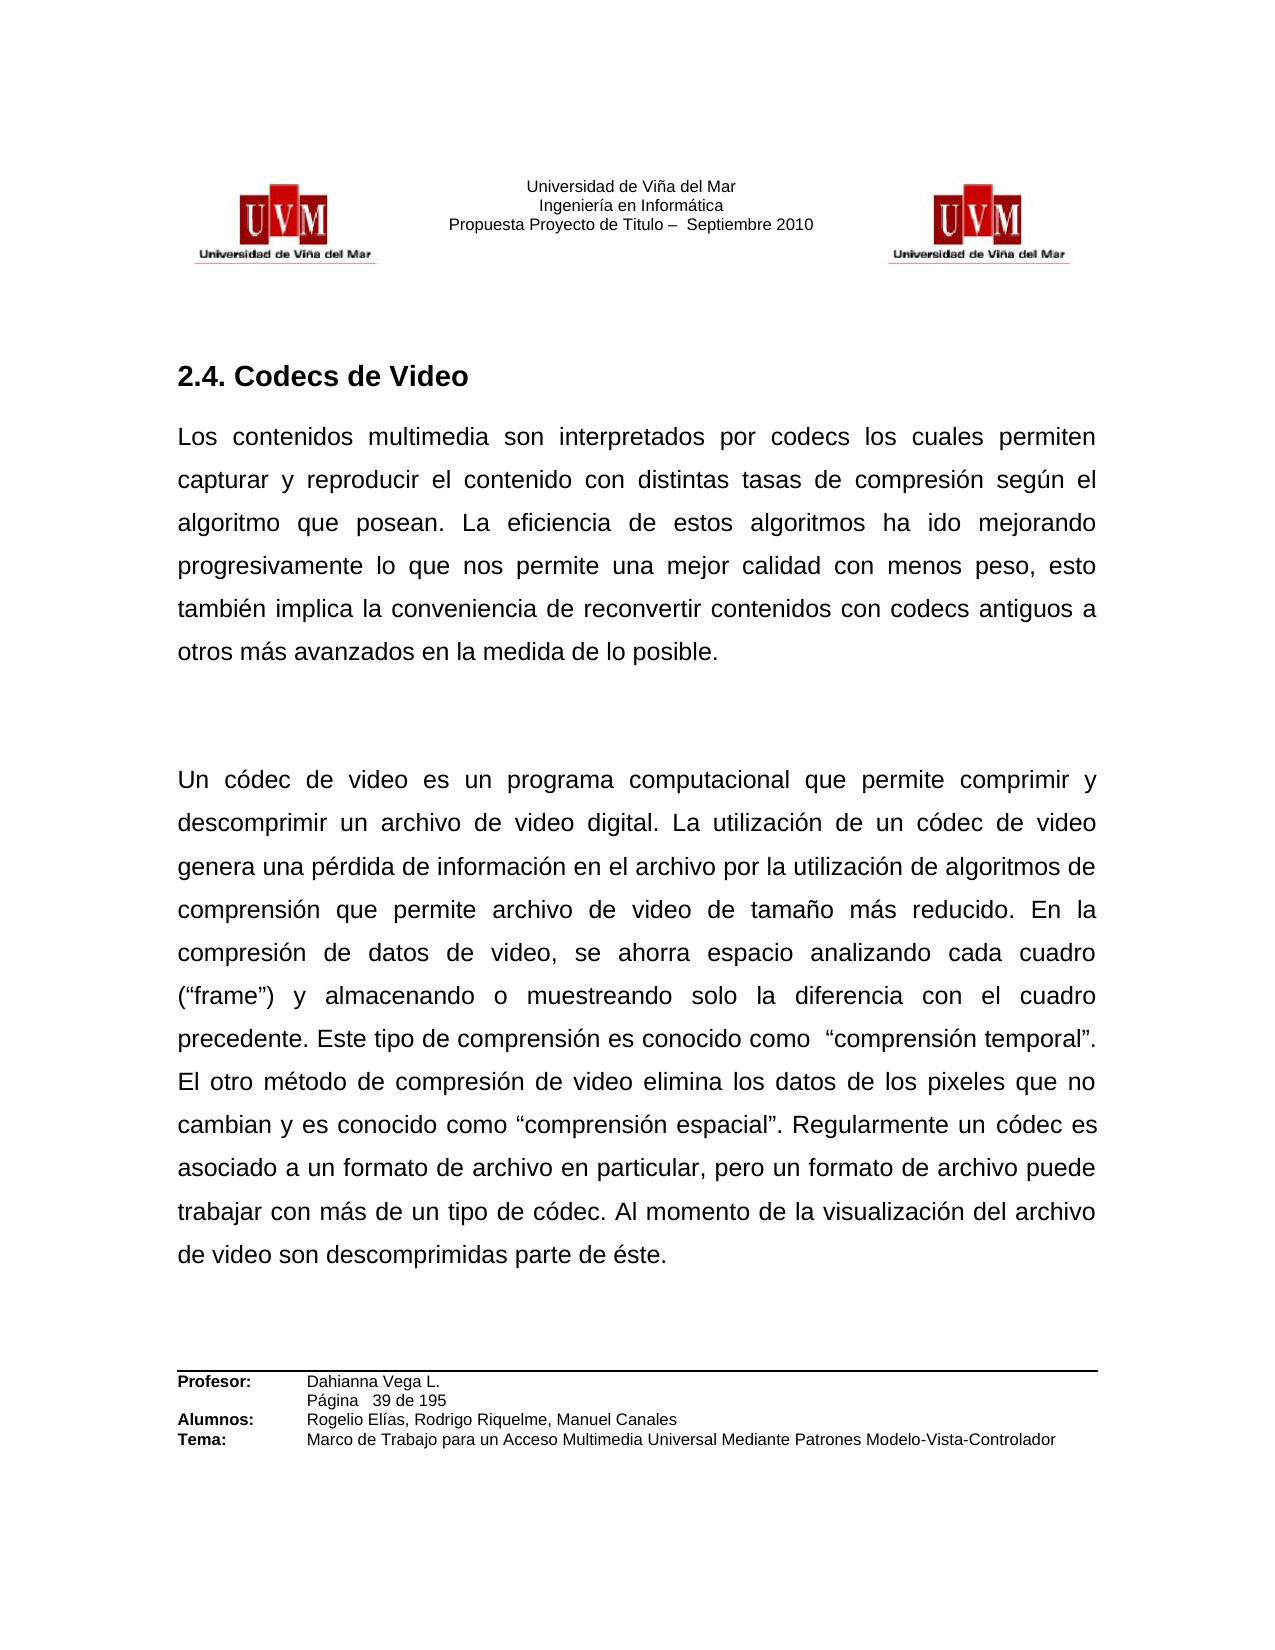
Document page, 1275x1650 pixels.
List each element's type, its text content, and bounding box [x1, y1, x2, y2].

subtitle 2.4. Codecs de Video [177, 359, 1098, 392]
picture [871, 176, 1084, 267]
text Los contenidos multimedia son interpretados por codecs los cuales permiten capturar y reproducir el contenido con distintas tasas de compresión según el algoritmo que posean. La eficiencia de estos algoritmos ha ido mejorando progresivamente lo que nos permite una mejor calidad con menos peso, esto también implica la conveniencia de reconvertir contenidos con codecs antiguos a otros más avanzados en la medida de lo posible. [177, 422, 1098, 666]
picture [177, 176, 390, 267]
text Un códec de video es un programa computacional que permite comprimir y descomprimir un archivo de video digital. La utilización de un códec de video genera una pérdida de información en el archivo por la utilización de algoritmos de comprensión que permite archivo de video de tamaño más reducido. En la compresión de datos de video, se ahorra espacio analizando cada cuadro (“frame”) y almacenando o muestreando solo la diferencia con el cuadro precedente. Este tipo de comprensión es conocido como “comprensión temporal”. El otro método de compresión de video elimina los datos de los pixeles que no cambian y es conocido como “comprensión espacial”. Regularmente un códec es asociado a un formato de archivo en particular, pero un formato de archivo puede trabajar con más de un tipo de códec. Al momento de la visualización del archivo de video son descomprimidas parte de éste. [177, 765, 1098, 1268]
